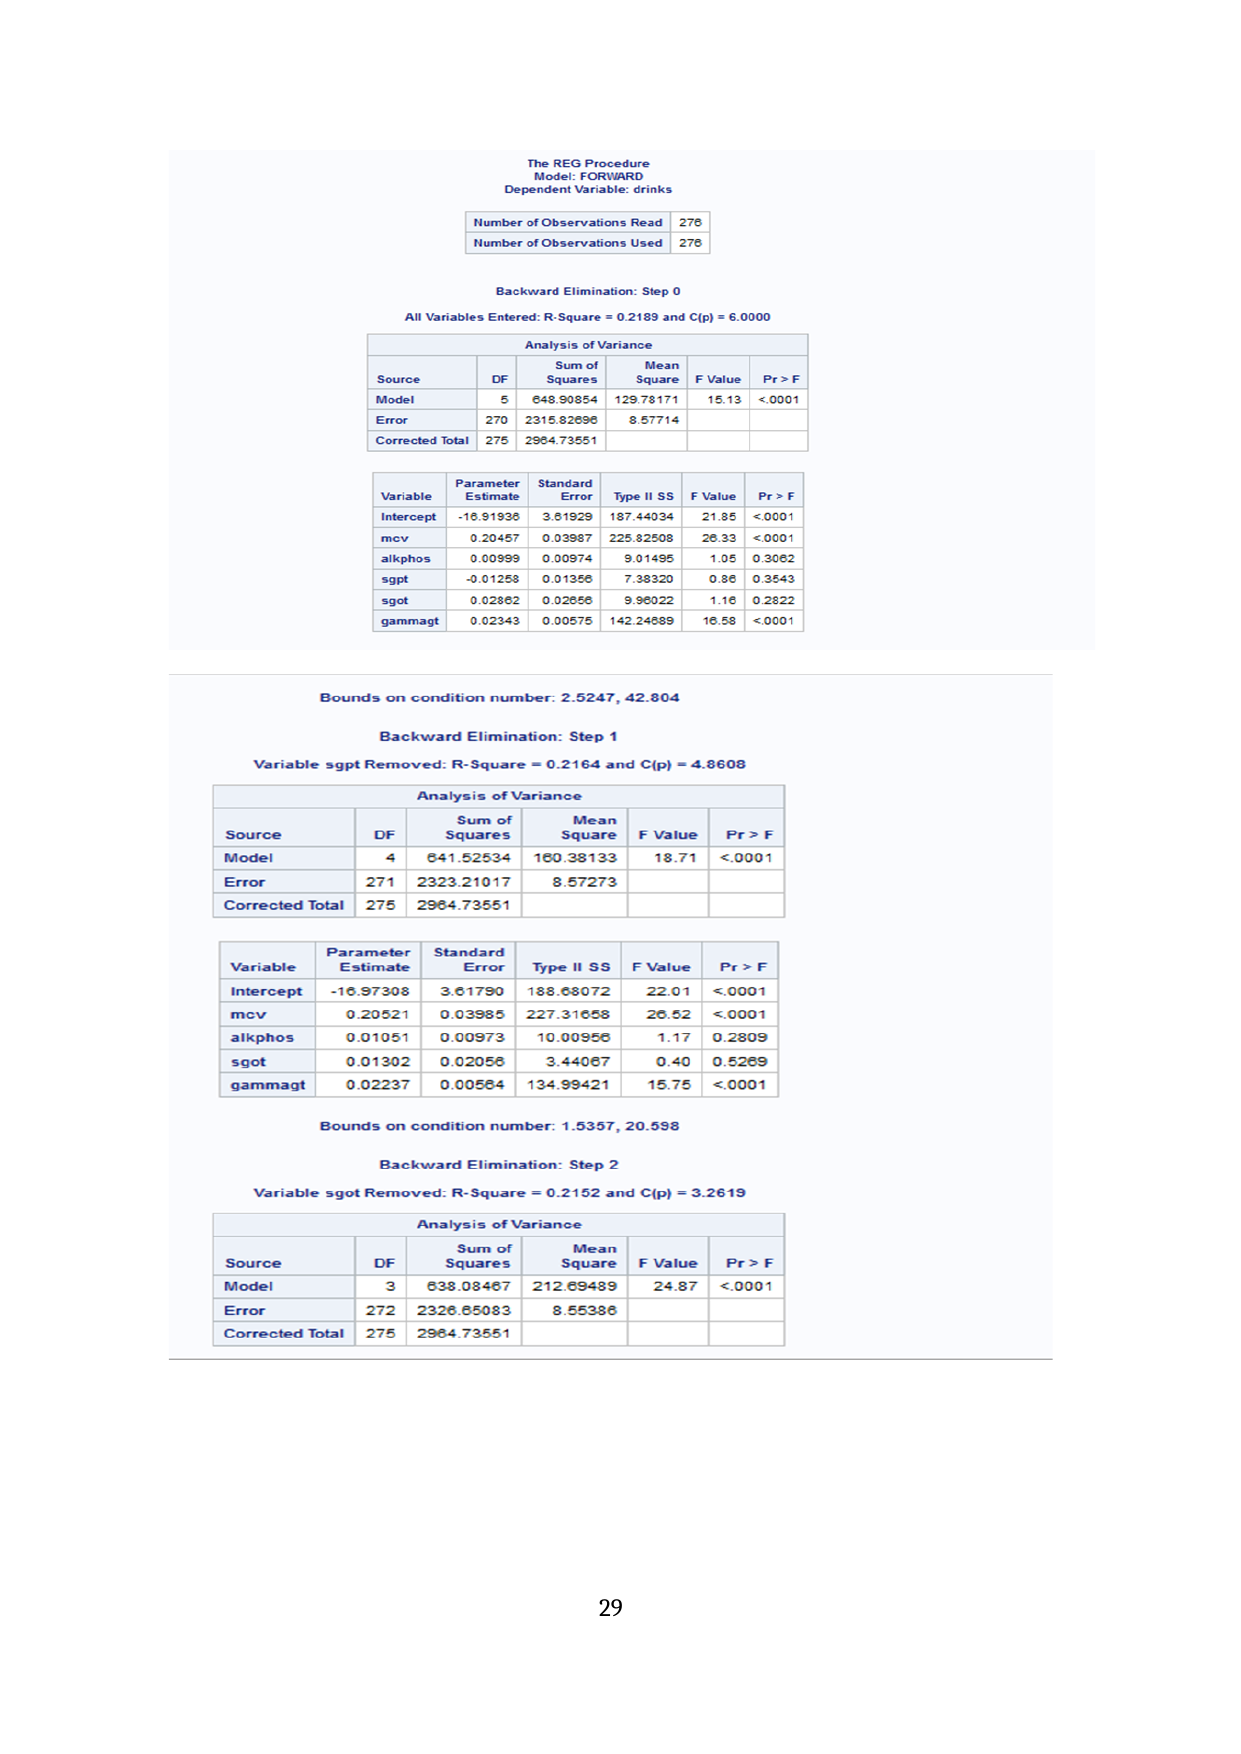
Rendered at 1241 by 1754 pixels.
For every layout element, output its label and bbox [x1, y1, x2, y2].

picture [168, 150, 1096, 650]
picture [168, 674, 1053, 1360]
